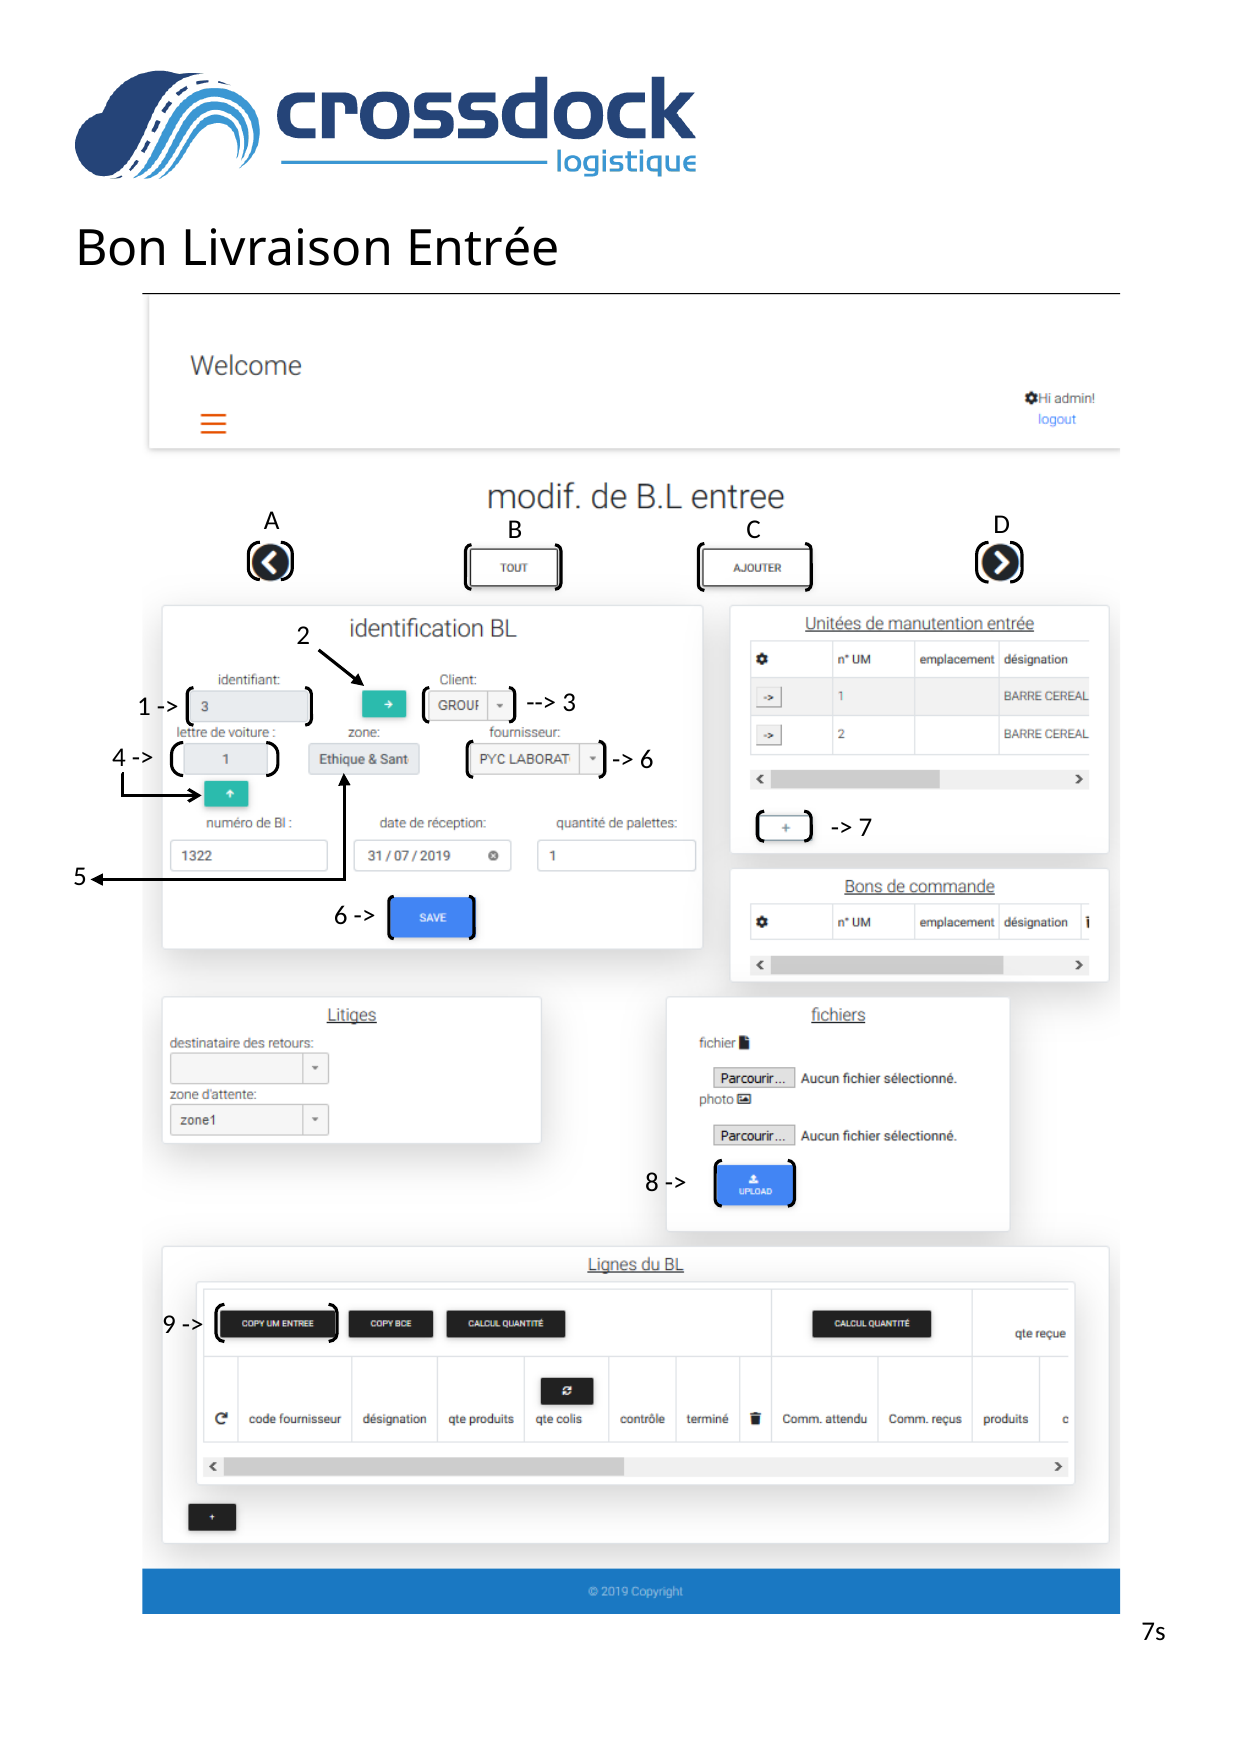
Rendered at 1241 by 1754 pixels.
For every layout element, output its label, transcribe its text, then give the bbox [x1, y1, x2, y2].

picture [142, 754, 149, 761]
subtitle Bon Livraison Entrée [75, 212, 1165, 280]
picture [75, 70, 696, 179]
picture [142, 293, 1121, 1614]
